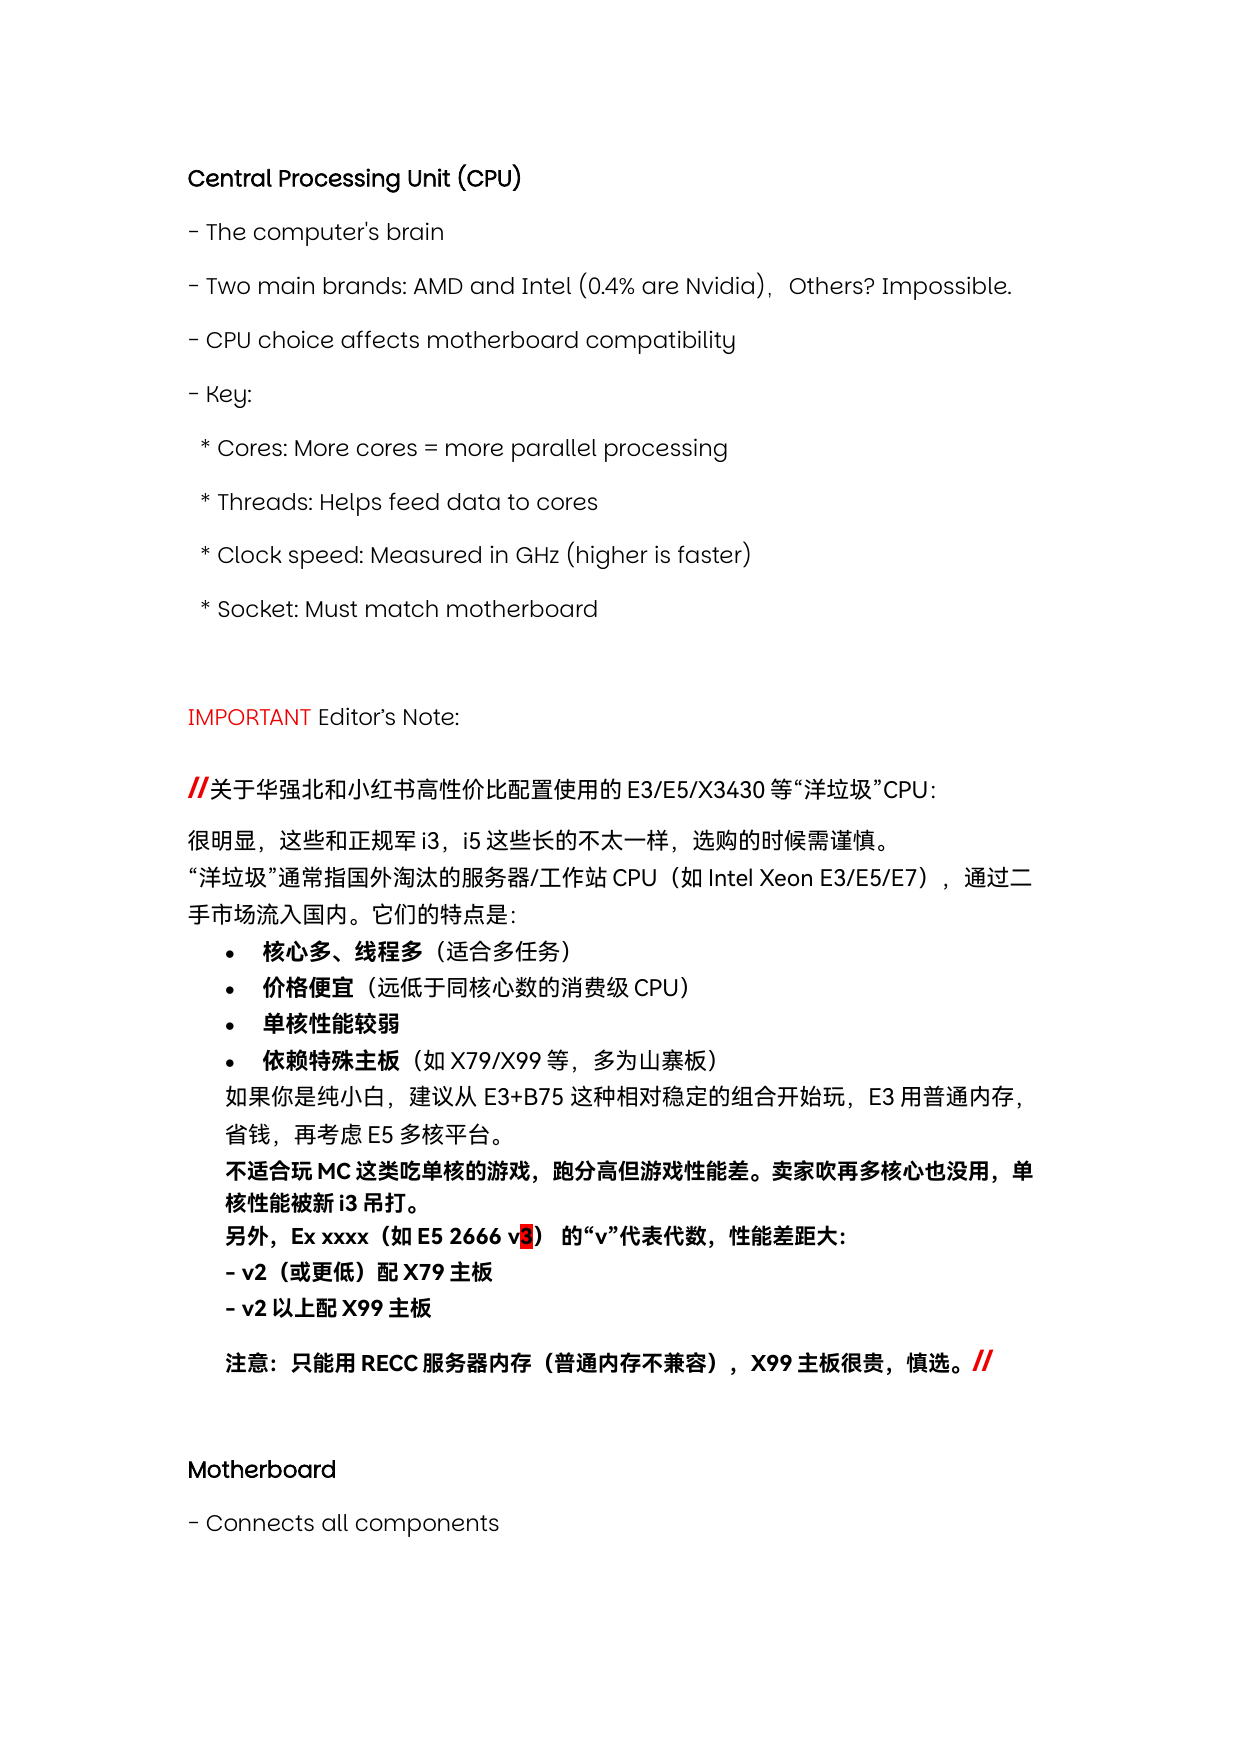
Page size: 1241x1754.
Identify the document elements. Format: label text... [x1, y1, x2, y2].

text 不适合玩MC这类吃单核的游戏，跑分高但游戏性能差。卖家吹再多核心也没用，单核性能被新i3吊打。 [225, 1155, 1053, 1220]
text - Two main brands: AMD and Intel (0.4% are Nvidia)，Others? Impossible. [187, 270, 1053, 302]
text * Threads: Helps feed data to cores [187, 486, 1053, 518]
text 注意：只能用RECC服务器内存（普通内存不兼容），X99主板很贵，慎选。// [225, 1329, 1053, 1394]
text - v2以上配X99主板 [225, 1293, 1053, 1325]
text - Connects all components [187, 1507, 1053, 1540]
text //关于华强北和小红书高性价比配置使用的E3/E5/X3430等“洋垃圾”CPU： [187, 756, 1053, 821]
text 另外，Ex xxxx（如E5 2666 v3） 的“v”代表代数，性能差距大： [225, 1220, 1053, 1253]
list 单核性能较弱 [225, 1009, 1053, 1041]
text - v2（或更低）配X79主板 [225, 1257, 1053, 1289]
text 如果你是纯小白，建议从 E3+B75 这种相对稳定的组合开始玩，E3用普通内存，省钱，再考虑E5多核平台。 [225, 1082, 1053, 1151]
text * Cores: More cores = more parallel processing [187, 432, 1053, 464]
text 很明显，这些和正规军i3，i5这些长的不太一样，选购的时候需谨慎。 [187, 826, 1053, 858]
text * Clock speed: Measured in GHz (higher is faster) [187, 540, 1053, 572]
text * Socket: Must match motherboard [187, 594, 1053, 626]
list 价格便宜（远低于同核心数的消费级CPU） [225, 972, 1053, 1005]
text - The computer's brain [187, 216, 1053, 248]
text Central Processing Unit (CPU) [187, 162, 1053, 194]
text “洋垃圾”通常指国外淘汰的服务器/工作站CPU（如Intel Xeon E3/E5/E7），通过二手市场流入国内。它们的特点是： [187, 862, 1053, 932]
text - Key: [187, 378, 1053, 410]
text - CPU choice affects motherboard compatibility [187, 324, 1053, 356]
text Motherboard [187, 1453, 1053, 1486]
list 依赖特殊主板（如X79/X99等，多为山寨板） [225, 1045, 1053, 1078]
list 核心多、线程多（适合多任务） [225, 936, 1053, 968]
text IMPORTANT Editor’s Note: [187, 702, 1053, 734]
